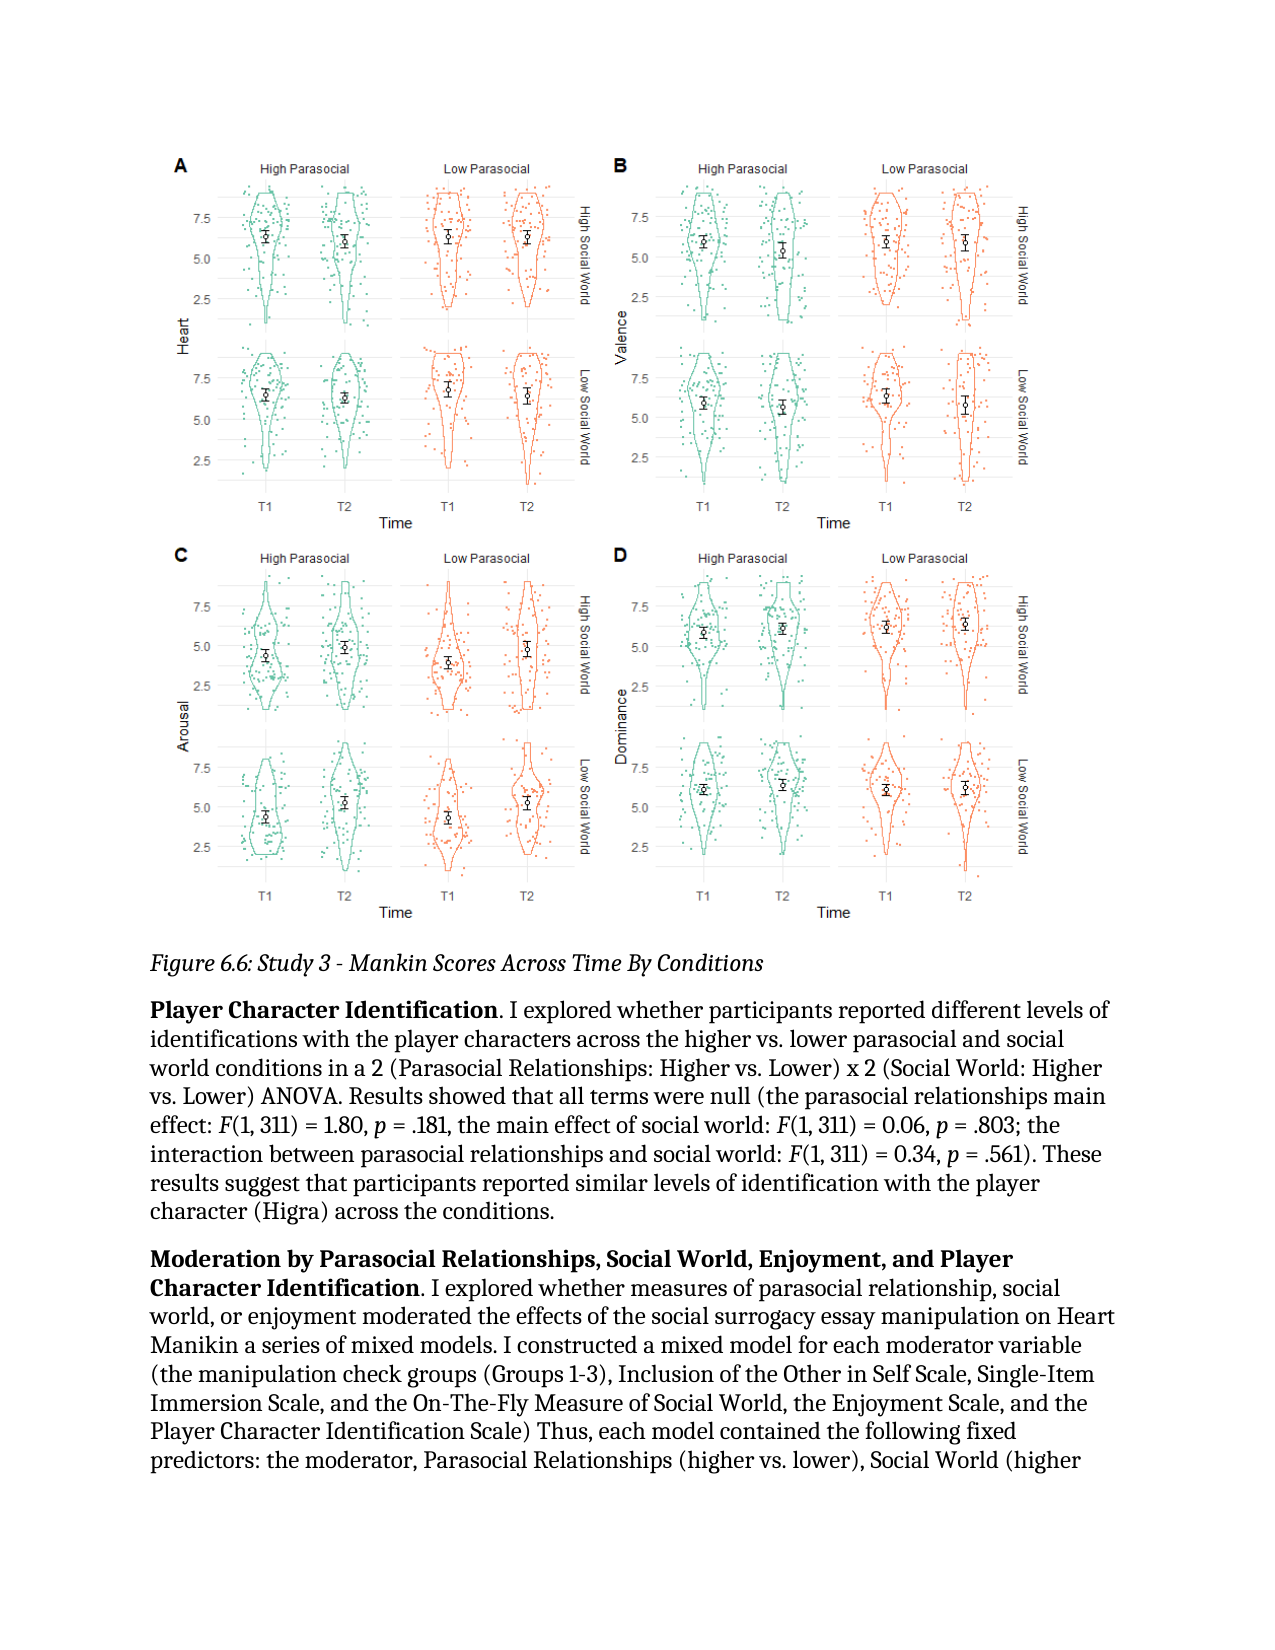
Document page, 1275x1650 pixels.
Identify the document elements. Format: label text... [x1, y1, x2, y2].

text Figure 6.6: Study 3 - Mankin Scores Across Time By Conditions [150, 948, 1125, 977]
text Player Character Identification. I explored whether participants reported different levels of identifications with the player characters across the higher vs. lower parasocial and social world conditions in a 2 (Parasocial Relationships: Higher vs. Lower) x 2 (Social World: Higher vs. Lower) ANOVA. Results showed that all terms were null (the parasocial relationships main effect: F(1, 311) = 1.80, p = .181, the main effect of social world: F(1, 311) = 0.06, p = .803; the interaction between parasocial relationships and social world: F(1, 311) = 0.34, p = .561). These results suggest that participants reported similar levels of identification with the player character (Higra) across the conditions. [150, 996, 1125, 1226]
picture [168, 150, 1044, 928]
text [150, 1245, 1125, 1475]
